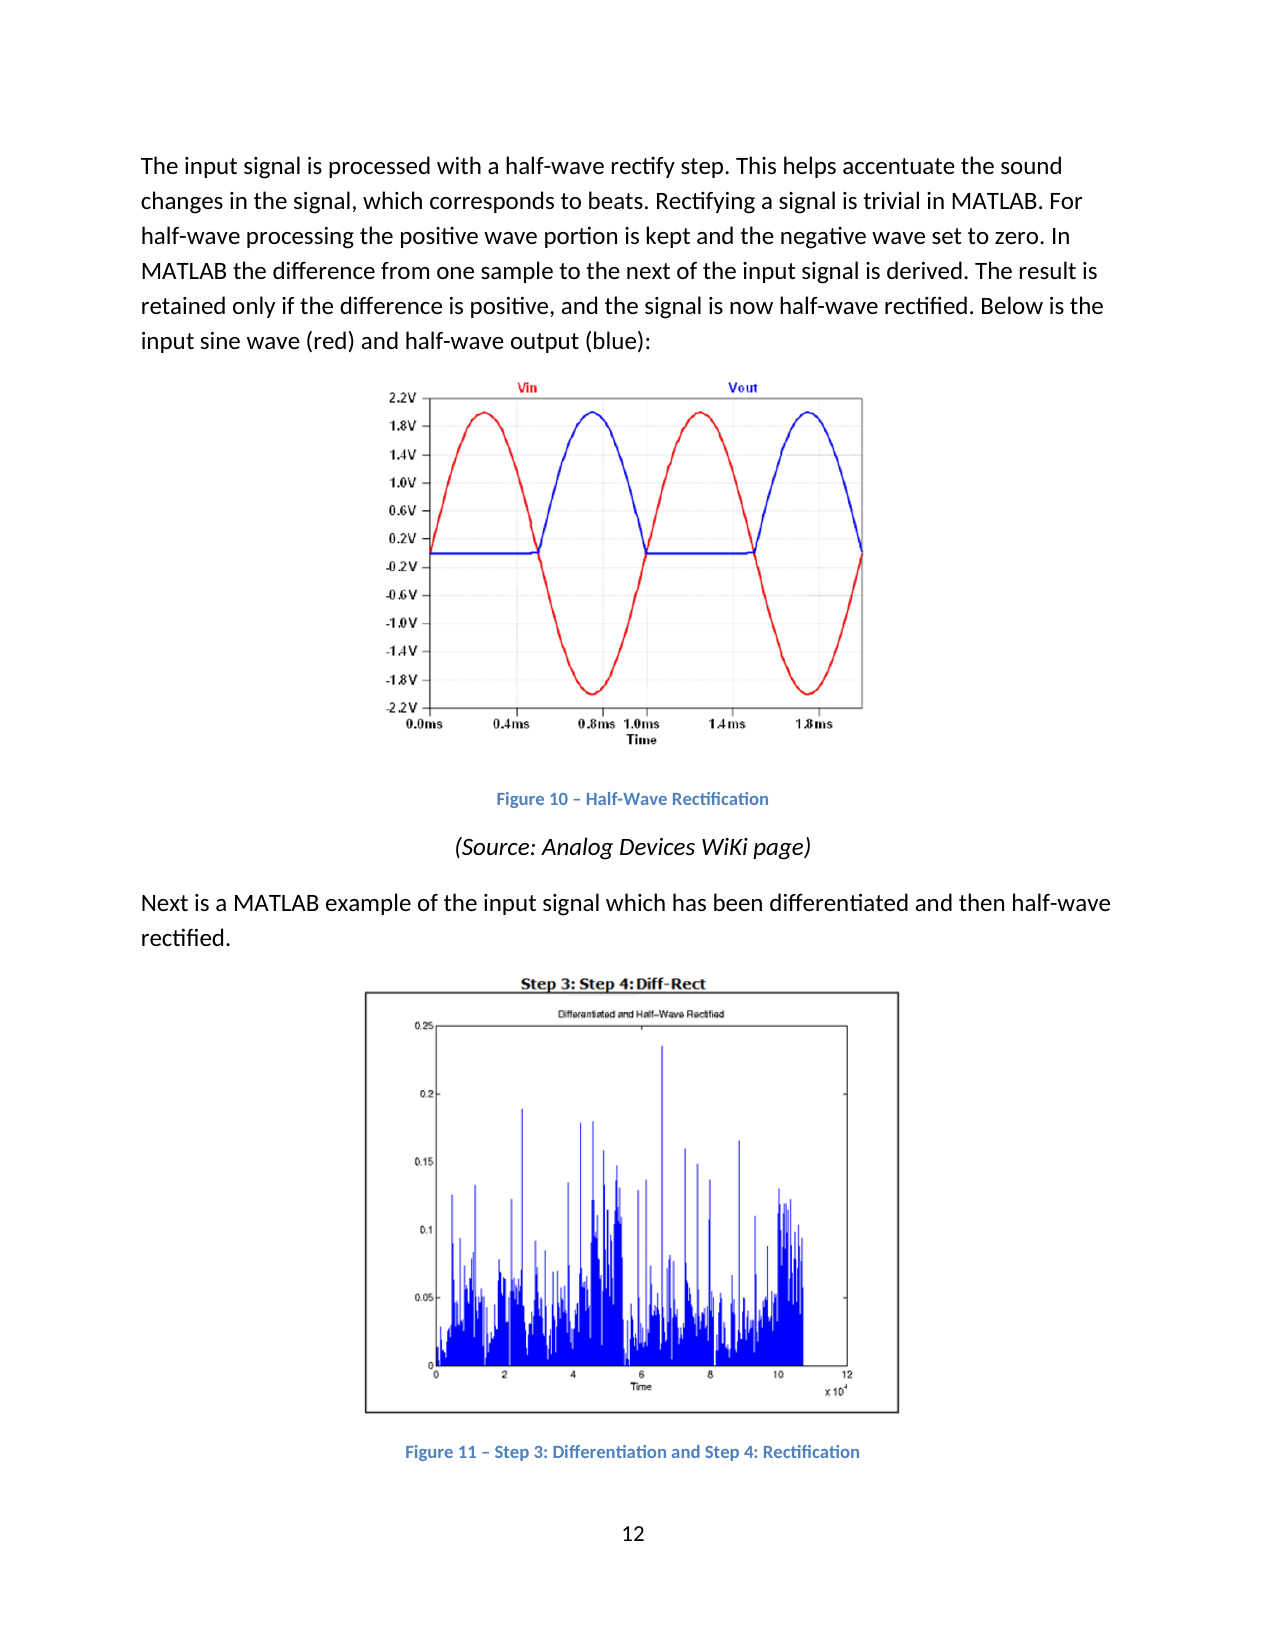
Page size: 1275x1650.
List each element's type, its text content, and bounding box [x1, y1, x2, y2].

text The input signal is processed with a half-wave rectify step. This helps accentuate the sound changes in the signal, which corresponds to beats. Rectifying a signal is trivial in MATLAB. For half-wave processing the positive wave portion is kept and the negative wave set to zero. In MATLAB the difference from one sample to the next of the input signal is derived. The result is retained only if the difference is positive, and the signal is now half-wave rectified. Below is the input sine wave (red) and half-wave output (blue): [141, 150, 1125, 356]
picture [385, 380, 881, 762]
text Figure 11 – Step 3: Differentiation and Step 4: Rectification [141, 1441, 1125, 1464]
text Next is a MATLAB example of the input signal which has been differentiated and then half-wave rectified. [141, 887, 1125, 952]
text Figure 10 – Half-Wave Rectification [141, 787, 1125, 810]
picture [363, 977, 902, 1416]
text (Source: Analog Devices WiKi page) [141, 831, 1125, 861]
